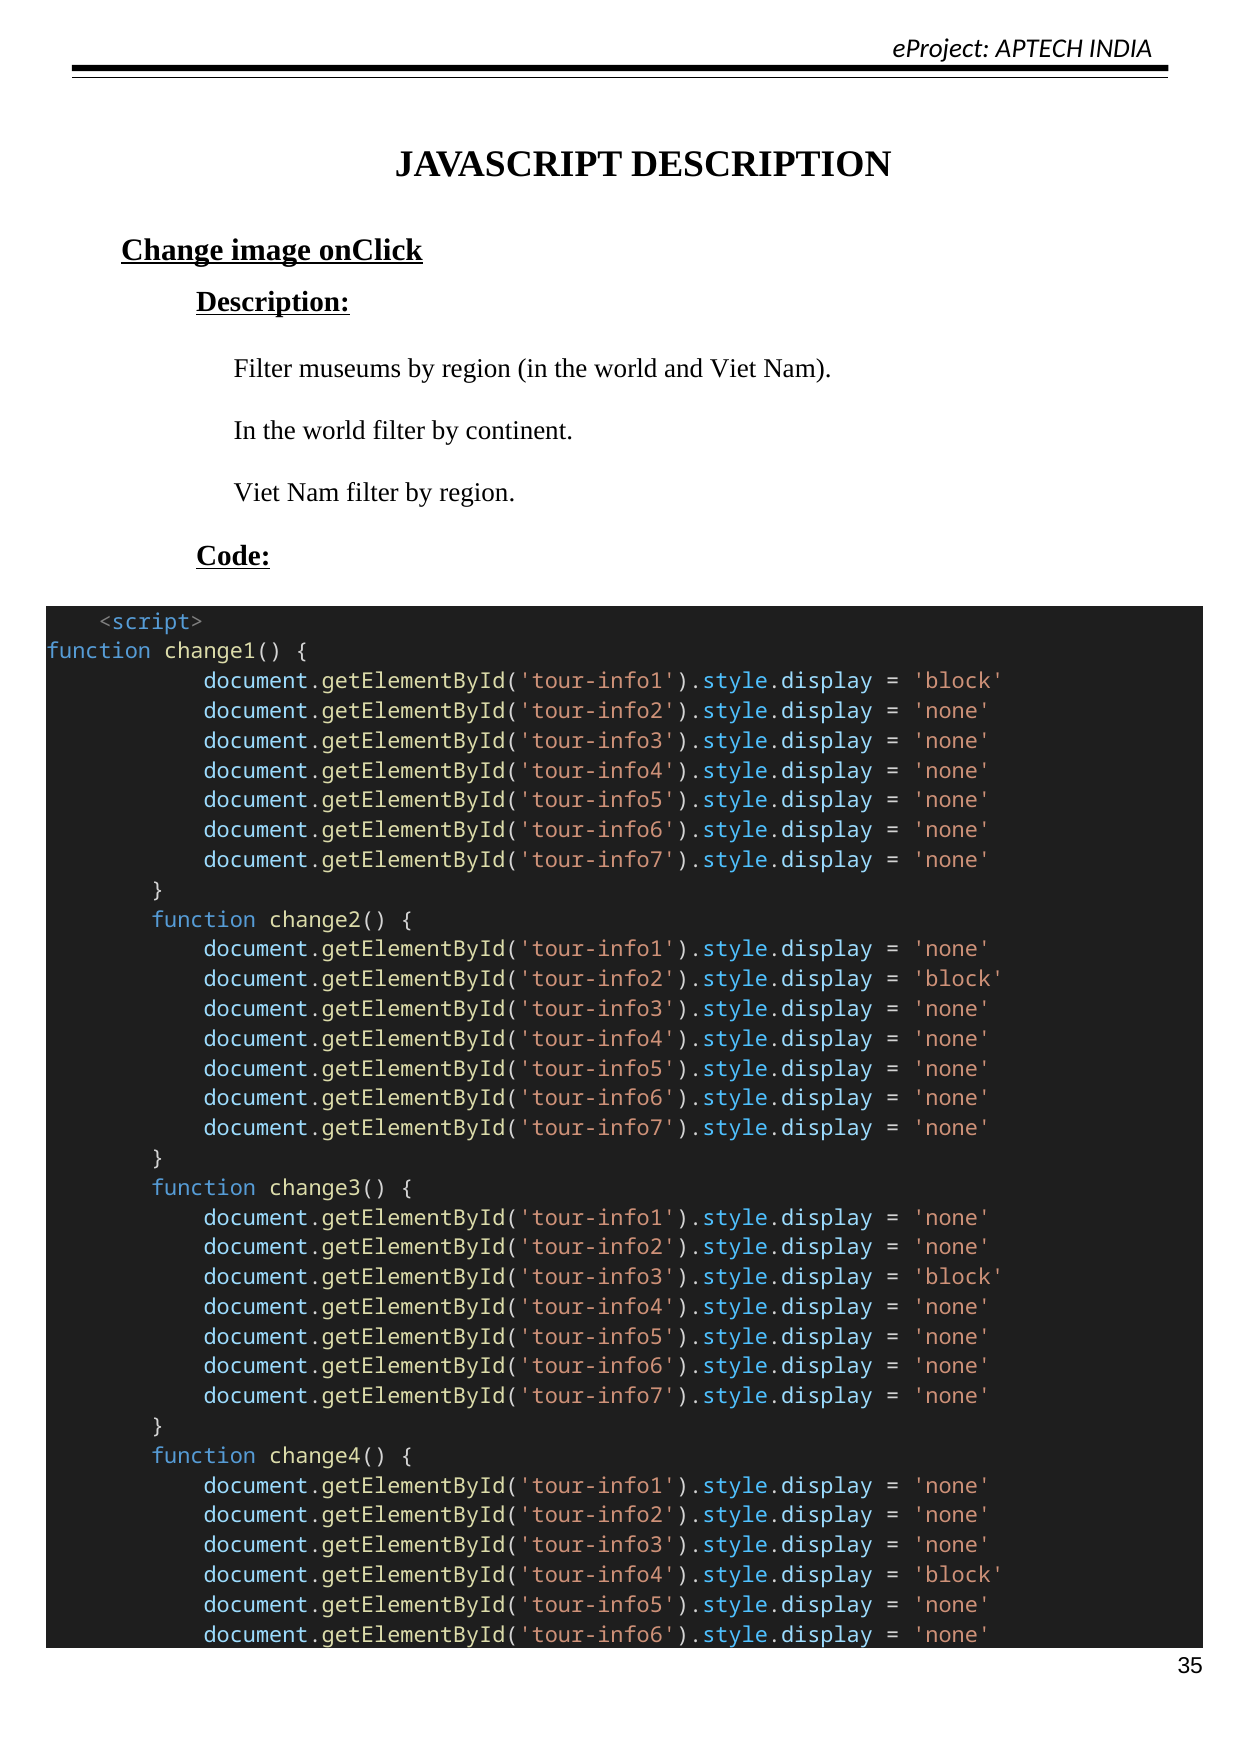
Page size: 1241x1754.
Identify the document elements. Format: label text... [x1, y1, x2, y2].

list Change image onClick [121, 231, 1203, 267]
text document.getElementById('tour-info3').style.display = 'block' [46, 1261, 1203, 1291]
text } [46, 1410, 1203, 1440]
text document.getElementById('tour-info5').style.display = 'none' [46, 784, 1203, 814]
text document.getElementById('tour-info4').style.display = 'none' [46, 1291, 1203, 1321]
text document.getElementById('tour-info2').style.display = 'none' [46, 695, 1203, 725]
text document.getElementById('tour-info2').style.display = 'none' [46, 1499, 1203, 1529]
subtitle JAVASCRIPT DESCRIPTION [83, 141, 1203, 184]
text function change2() { [46, 903, 1203, 933]
text function change4() { [46, 1440, 1203, 1469]
text function change3() { [46, 1172, 1203, 1201]
text document.getElementById('tour-info3').style.display = 'none' [46, 993, 1203, 1023]
text document.getElementById('tour-info5').style.display = 'none' [46, 1589, 1203, 1618]
text document.getElementById('tour-info7').style.display = 'none' [46, 844, 1203, 874]
text document.getElementById('tour-info6').style.display = 'none' [46, 1618, 1203, 1648]
text document.getElementById('tour-info1').style.display = 'none' [46, 1201, 1203, 1231]
text } [46, 1142, 1203, 1172]
text document.getElementById('tour-info2').style.display = 'block' [46, 963, 1203, 993]
text document.getElementById('tour-info6').style.display = 'none' [46, 1082, 1203, 1112]
text document.getElementById('tour-info4').style.display = 'none' [46, 754, 1203, 784]
text document.getElementById('tour-info4').style.display = 'none' [46, 1023, 1203, 1052]
text document.getElementById('tour-info1').style.display = 'block' [46, 665, 1203, 695]
text Code: [121, 538, 1203, 572]
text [46, 1529, 1203, 1559]
text function change1() { [46, 635, 1203, 665]
text <script> [46, 606, 1203, 635]
text document.getElementById('tour-info1').style.display = 'none' [46, 933, 1203, 963]
text In the world filter by continent. [233, 414, 1203, 445]
text document.getElementById('tour-info7').style.display = 'none' [46, 1112, 1203, 1142]
text document.getElementById('tour-info5').style.display = 'none' [46, 1052, 1203, 1082]
text document.getElementById('tour-info6').style.display = 'none' [46, 814, 1203, 844]
text document.getElementById('tour-info6').style.display = 'none' [46, 1350, 1203, 1380]
text document.getElementById('tour-info5').style.display = 'none' [46, 1321, 1203, 1350]
text } [46, 874, 1203, 903]
text Viet Nam filter by region. [233, 476, 1203, 507]
text Description: [121, 284, 1203, 318]
text document.getElementById('tour-info7').style.display = 'none' [46, 1380, 1203, 1410]
text document.getElementById('tour-info3').style.display = 'none' [46, 725, 1203, 754]
text document.getElementById('tour-info1').style.display = 'none' [46, 1469, 1203, 1499]
text Filter museums by region (in the world and Viet Nam). [233, 352, 1203, 383]
text document.getElementById('tour-info4').style.display = 'block' [46, 1559, 1203, 1589]
text document.getElementById('tour-info2').style.display = 'none' [46, 1231, 1203, 1261]
